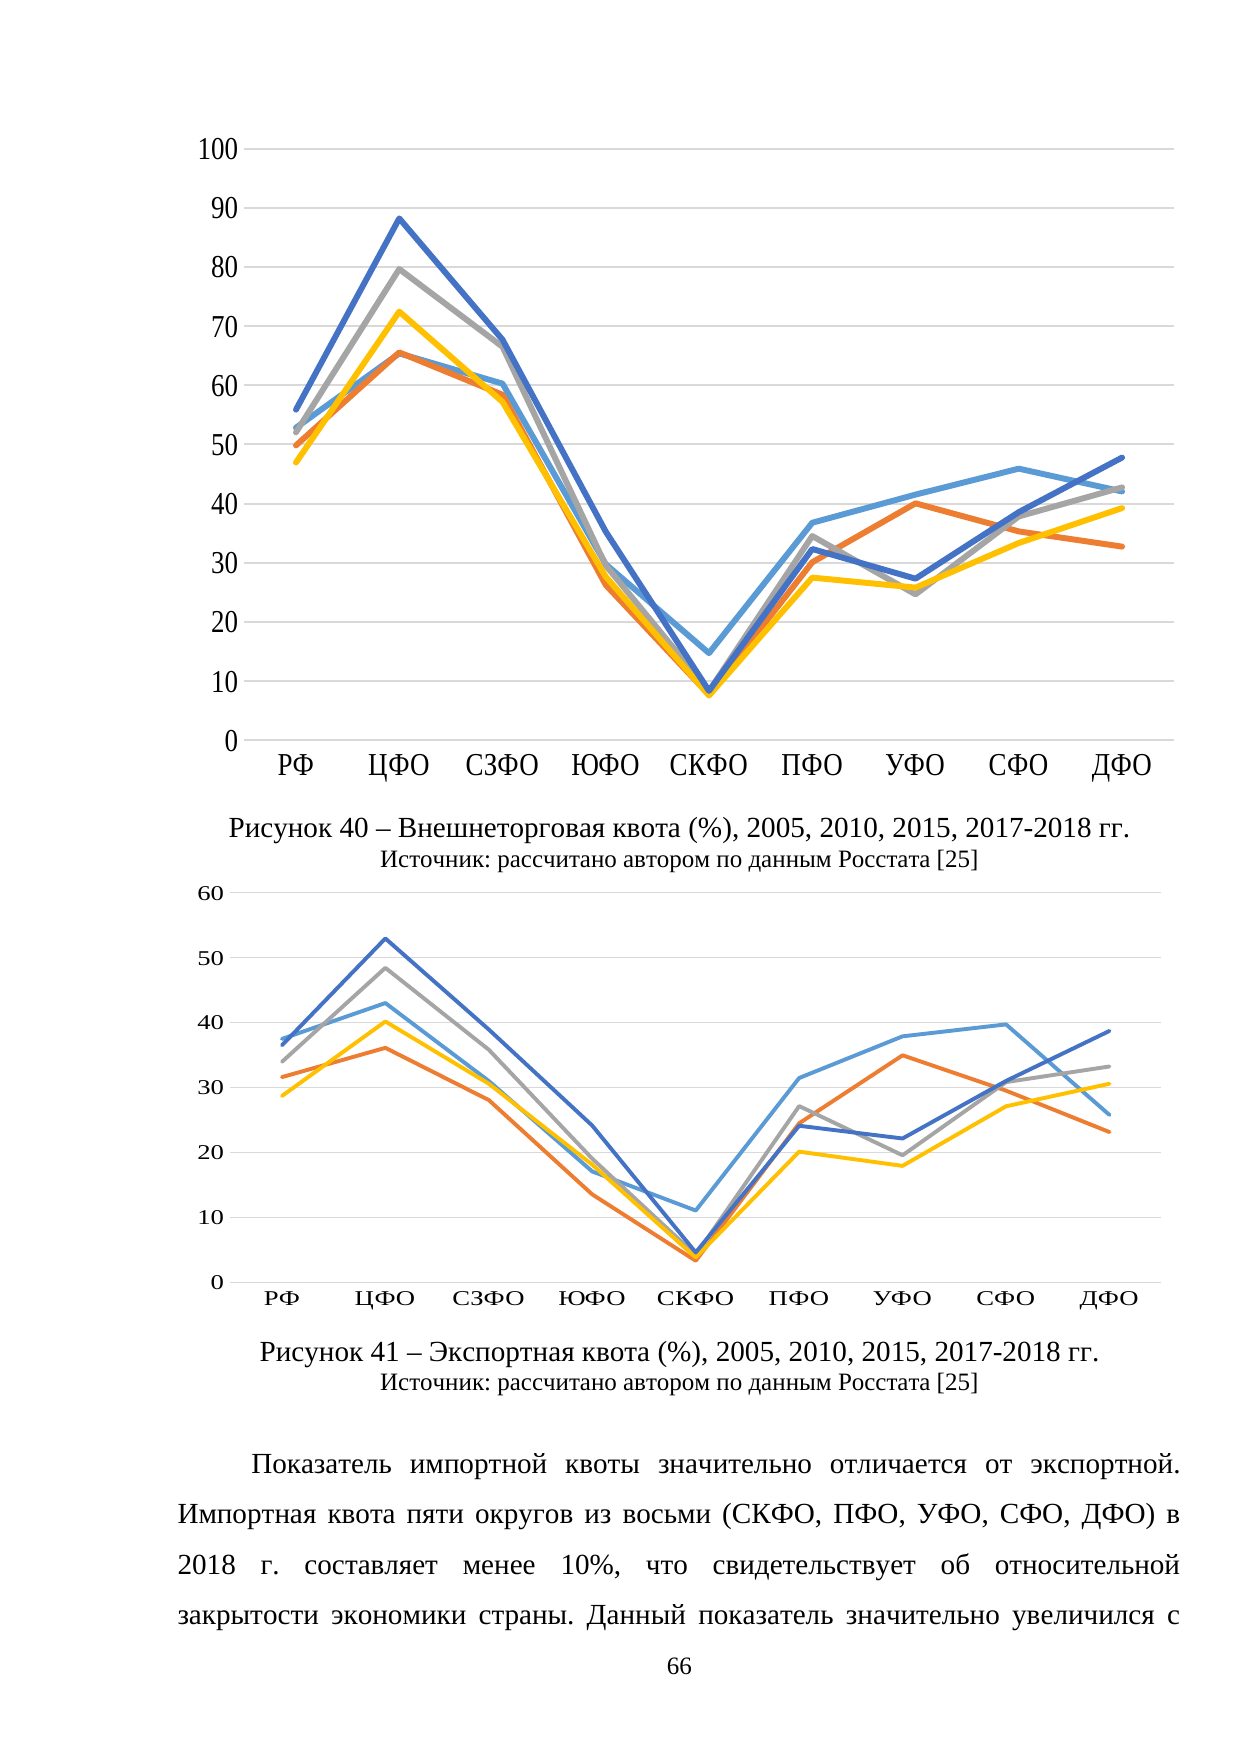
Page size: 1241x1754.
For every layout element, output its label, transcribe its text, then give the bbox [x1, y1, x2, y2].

text Источник: рассчитано автором по данным Росстата [25] [177, 1367, 1181, 1396]
text Рисунок 40 – Внешнеторговая квота (%), 2005, 2010, 2015, 2017-2018 гг. [177, 810, 1181, 844]
text Рисунок 41 – Экспортная квота (%), 2005, 2010, 2015, 2017-2018 гг. [177, 1334, 1181, 1367]
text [177, 1446, 1181, 1631]
text Источник: рассчитано автором по данным Росстата [25] [177, 844, 1181, 872]
